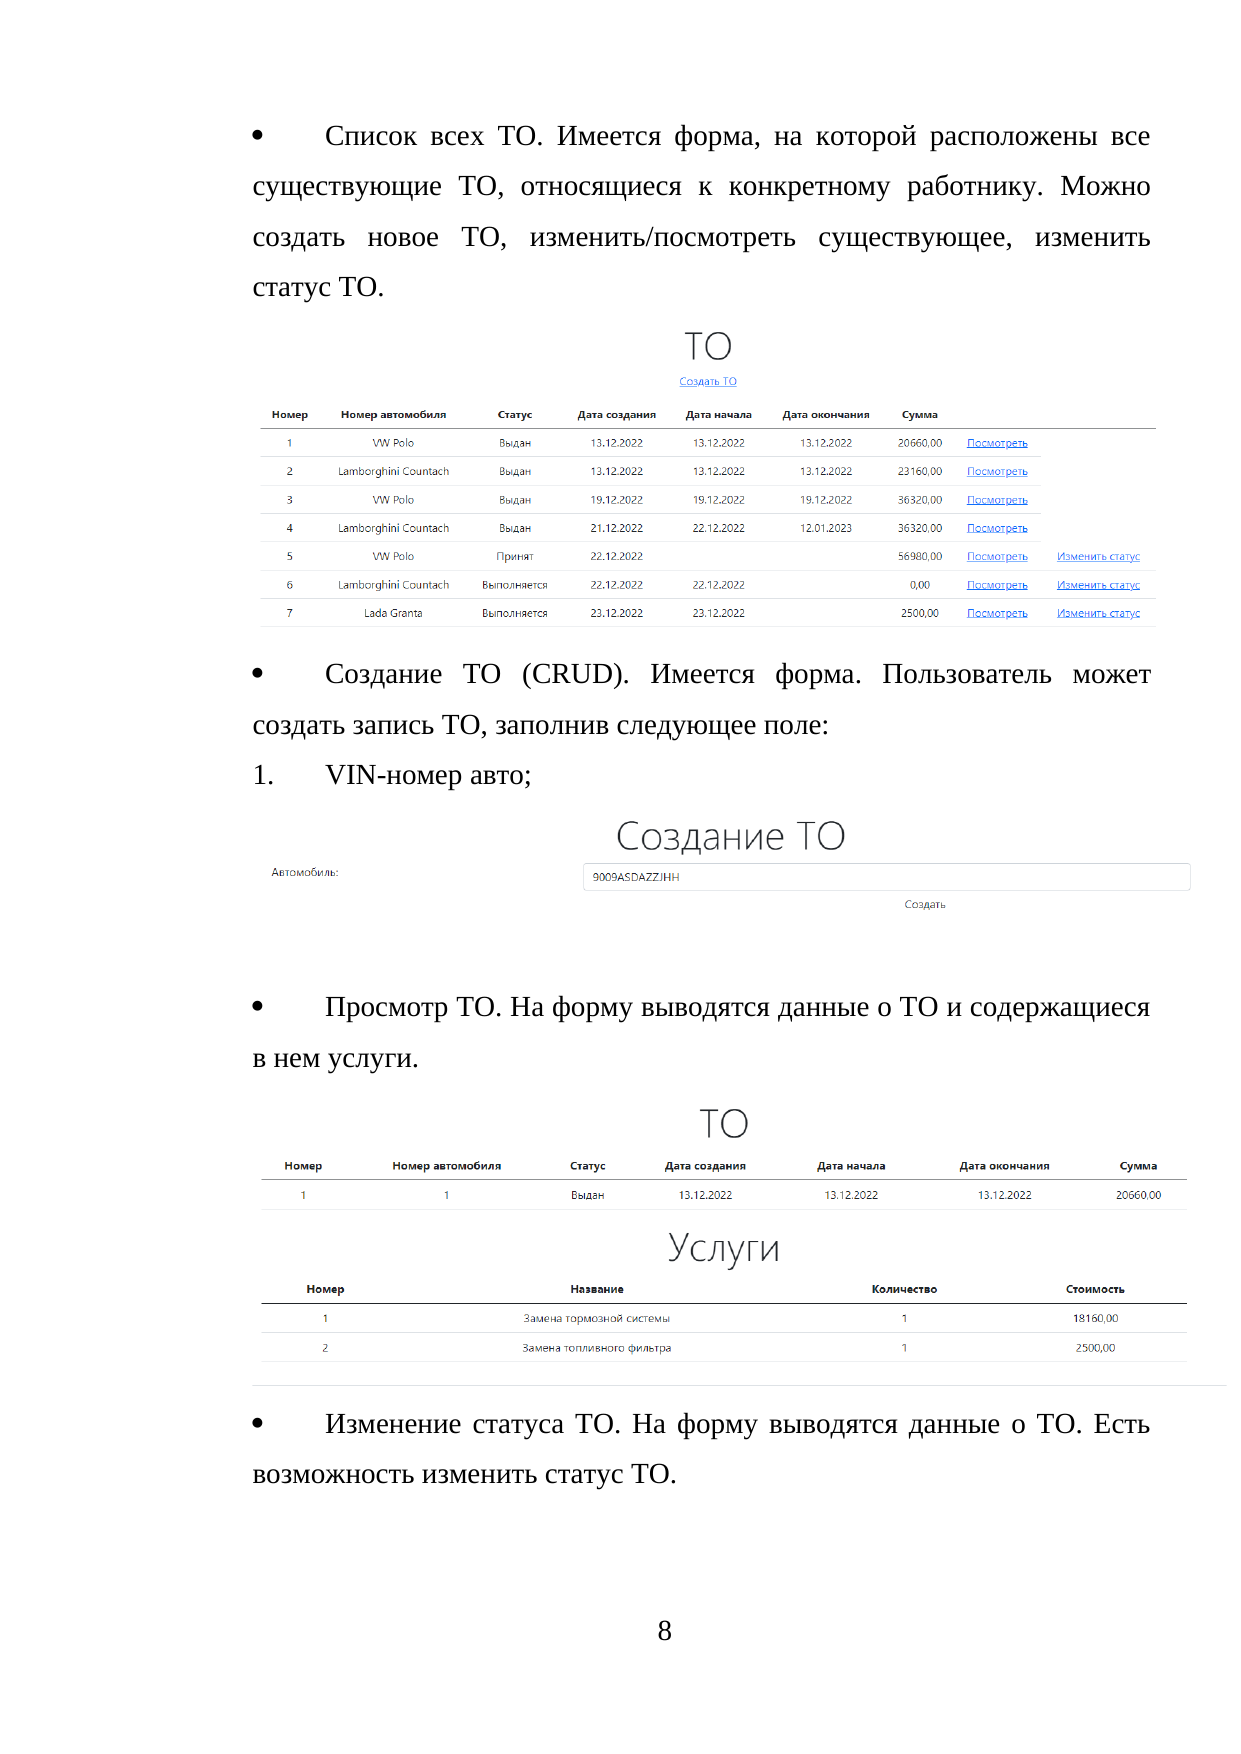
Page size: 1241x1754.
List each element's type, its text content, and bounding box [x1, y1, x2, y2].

list Изменение статуса ТО. На форму выводятся данные о ТО. Есть возможность изменить статус ТО. [252, 1406, 1152, 1490]
list Создание ТО (CRUD). Имеется форма. Пользователь может создать запись ТО, заполнив следующее поле: [252, 656, 1152, 740]
list VIN-номер авто; [252, 757, 1152, 791]
picture [252, 319, 1177, 640]
list Просмотр ТО. На форму выводятся данные о ТО и содержащиеся в нем услуги. [252, 989, 1152, 1073]
list Список всех ТО. Имеется форма, на которой расположены все существующие ТО, относящиеся к конкретному работнику. Можно создать новое ТО, изменить/посмотреть существующее, изменить статус ТО. [252, 118, 1152, 303]
picture [252, 1090, 1227, 1389]
picture [252, 807, 1227, 923]
